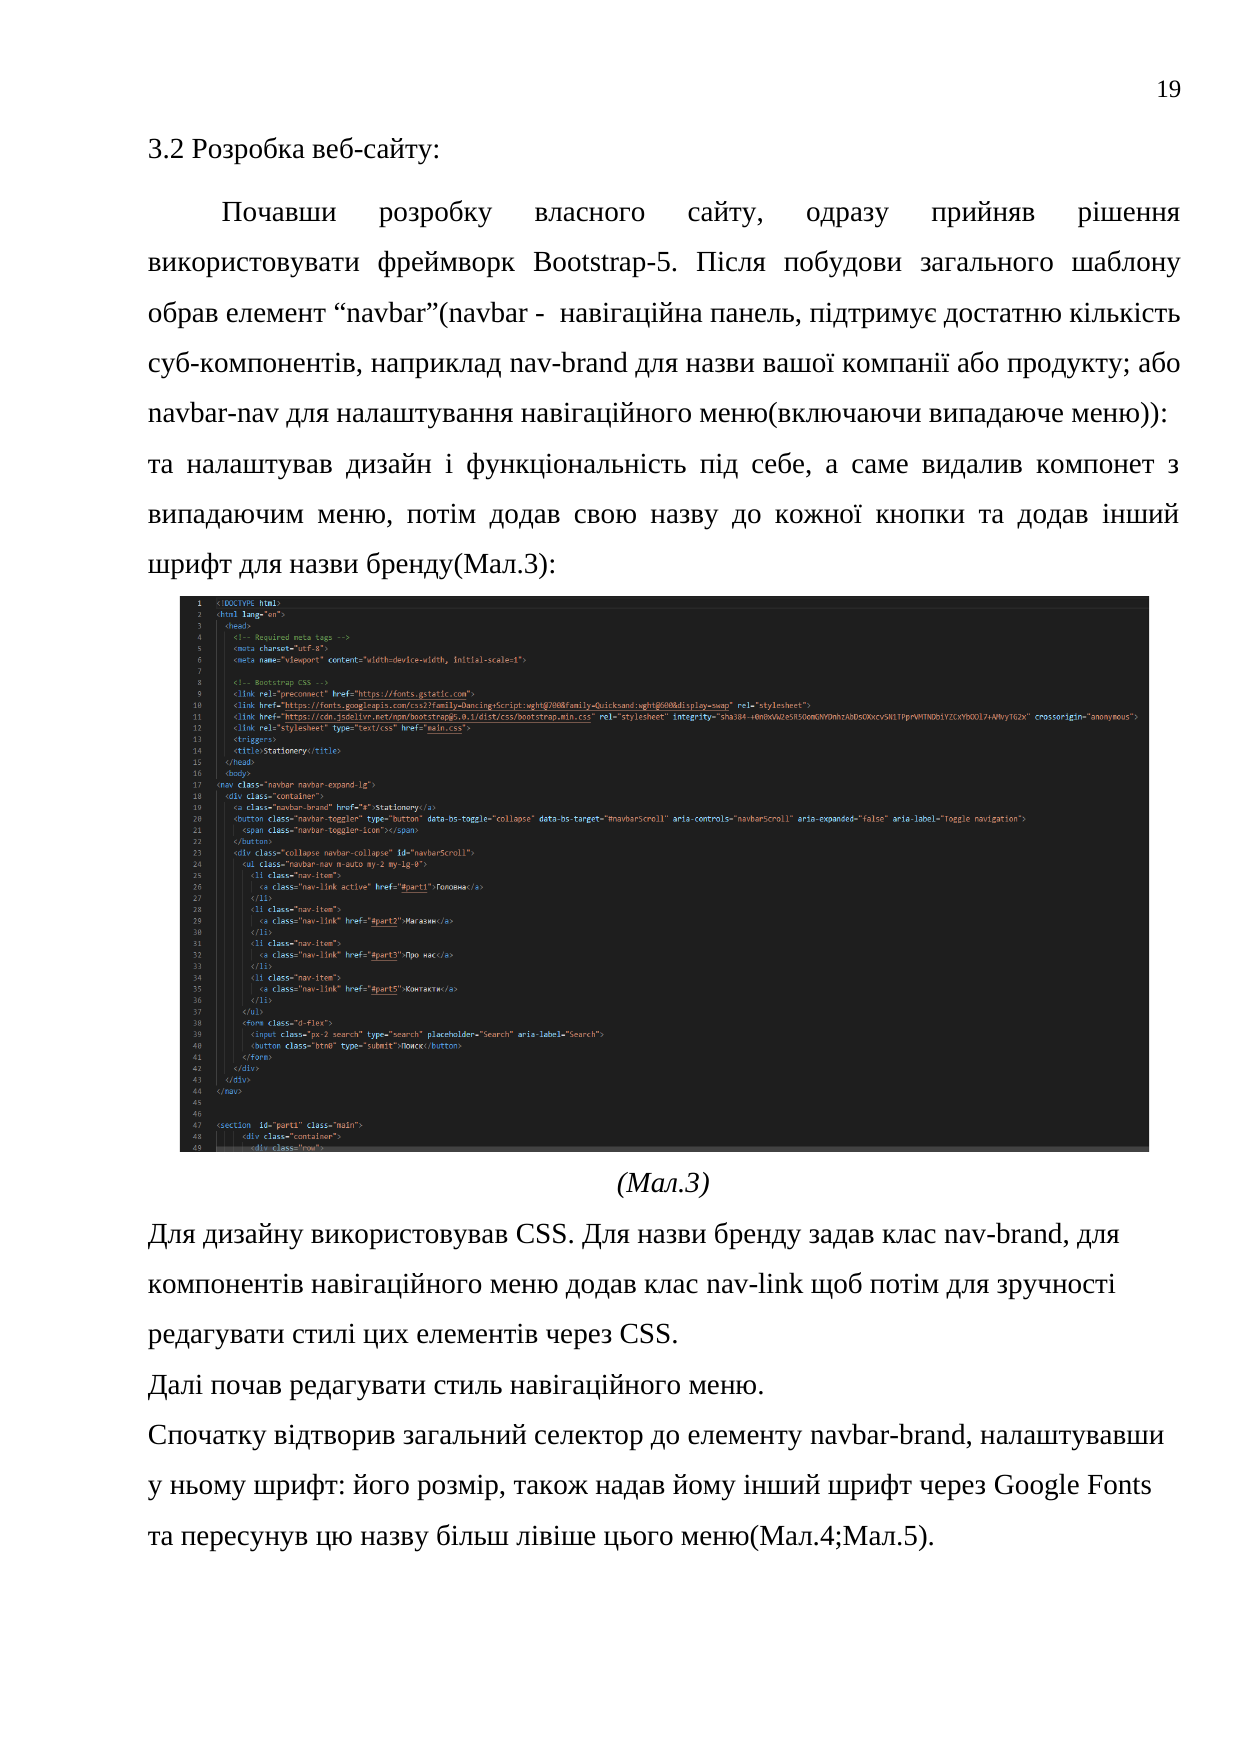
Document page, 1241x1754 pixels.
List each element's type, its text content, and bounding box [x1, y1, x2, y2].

text (Мал.3) [148, 1166, 1181, 1199]
text 3.2 Розробка веб-сайту: [148, 131, 1181, 165]
text Далі почав редагувати стиль навігаційного меню. [148, 1367, 1181, 1400]
text Cпочатку відтворив загальний селектор до елементу navbar-brand, налаштувавши у ньому шрифт: його розмір, також надав йому інший шрифт через Google Fonts та пересунув цю назву більш лівіше цього меню(Мал.4;Мал.5). [148, 1417, 1181, 1551]
text Почавши розробку власного сайту, одразу прийняв рішення використовувати фреймворк Bootstrap-5. Після побудови загального шаблону обрав елемент “navbar”(navbar - навігаційна панель, підтримує достатню кількість суб-компонентів, наприклад nav-brand для назви вашої компанії або продукту; або navbar-nav для налаштування навігаційного меню(включаючи випадаюче меню)): [148, 194, 1181, 429]
text Для дизайну використовував CSS. Для назви бренду задав клас nav-brand, для компонентів навігаційного меню додав клас nav-link щоб потім для зручності редагувати стилі цих елементів через CSS. [148, 1216, 1181, 1350]
picture [179, 596, 1150, 1152]
text та налаштував дизайн і функціональність під себе, а саме видалив компонет з випадаючим меню, потім додав свою назву до кожної кнопки та додав інший шрифт для назви бренду(Мал.3): [148, 446, 1181, 580]
